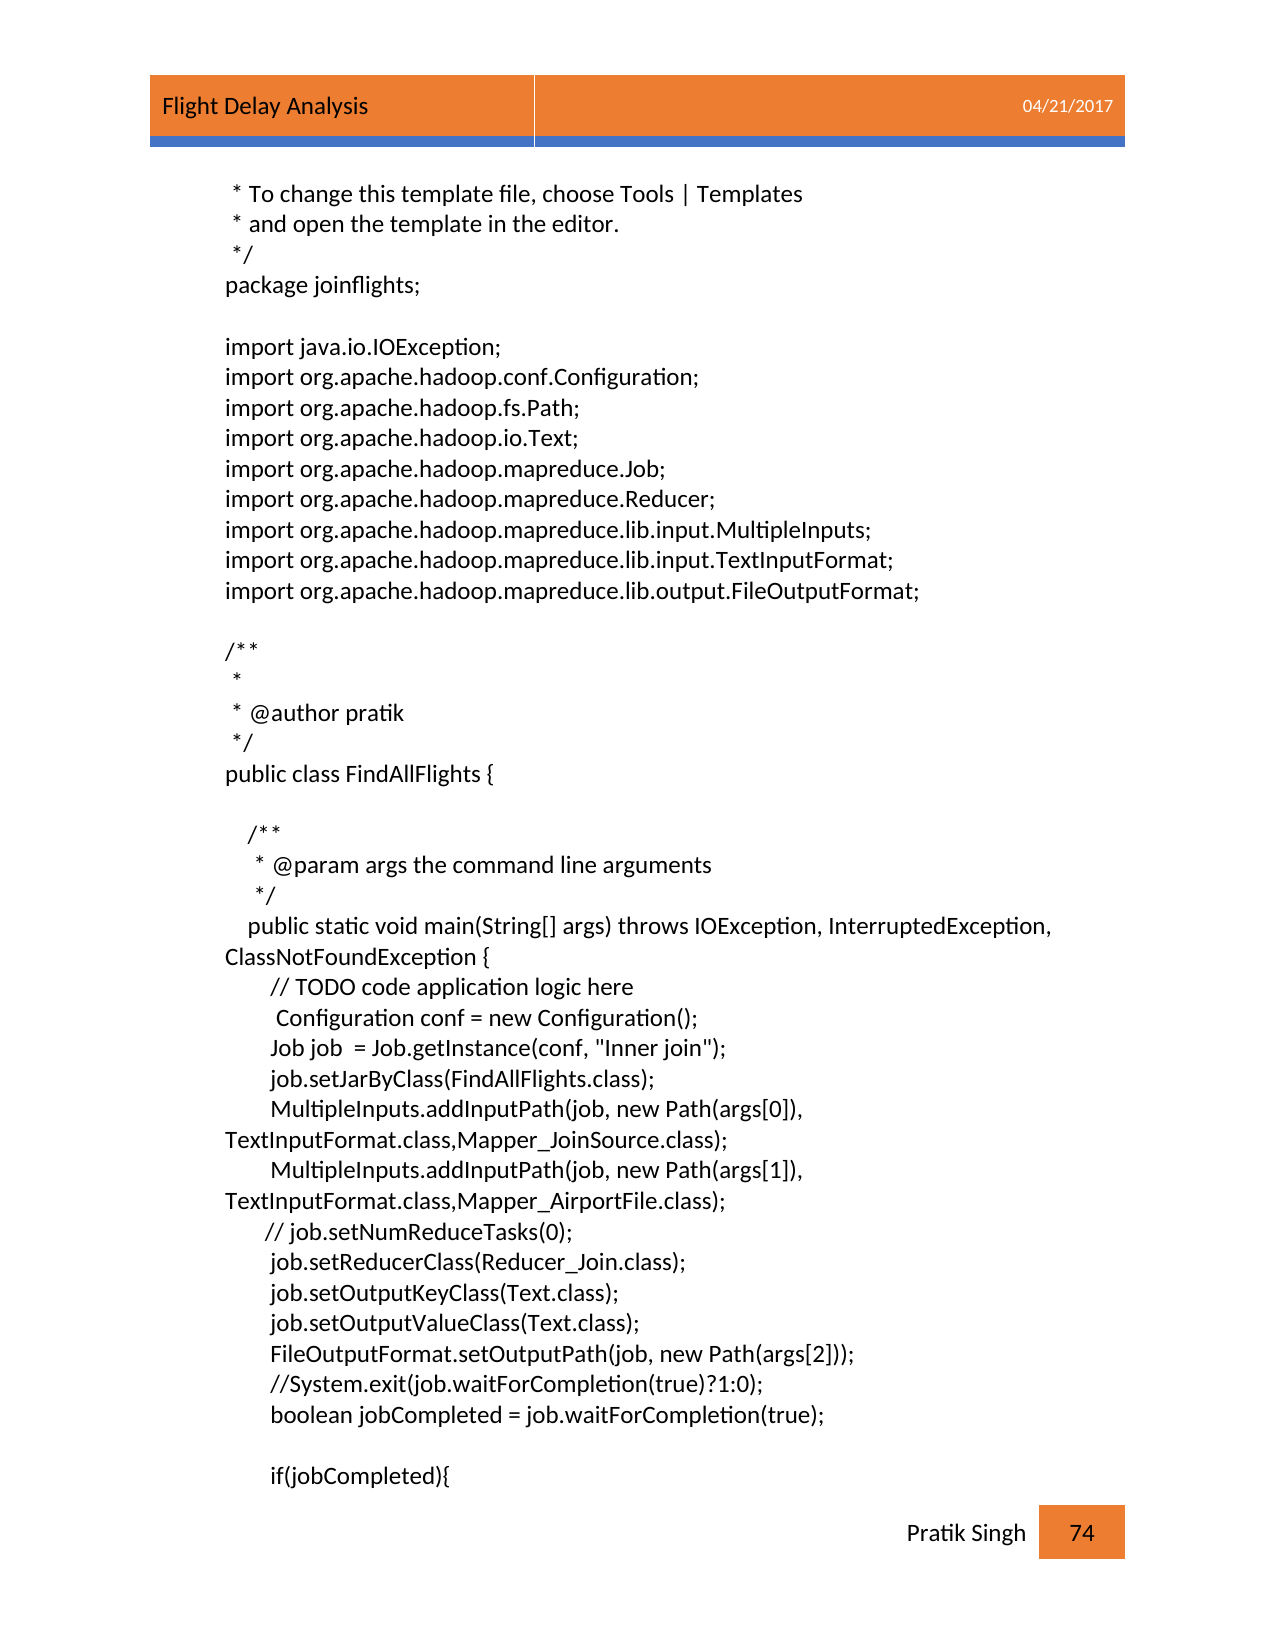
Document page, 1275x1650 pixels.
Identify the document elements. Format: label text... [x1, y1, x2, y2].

list /** [225, 819, 1125, 849]
list * @author pratik [225, 697, 1125, 727]
list */ [225, 727, 1125, 758]
list import org.apache.hadoop.mapreduce.lib.output.FileOutputFormat; [225, 575, 1125, 605]
list public static void main(String[] args) throws IOException, InterruptedException, ClassNotFoundException { [225, 911, 1125, 972]
list job.setOutputValueClass(Text.class); [225, 1307, 1125, 1338]
list import org.apache.hadoop.mapreduce.Reducer; [225, 483, 1125, 514]
list job.setJarByClass(FindAllFlights.class); [225, 1063, 1125, 1094]
list import org.apache.hadoop.mapreduce.lib.input.TextInputFormat; [225, 544, 1125, 575]
list import org.apache.hadoop.fs.Path; [225, 392, 1125, 422]
list boolean jobCompleted = job.waitForCompletion(true); [225, 1399, 1125, 1429]
list //System.exit(job.waitForCompletion(true)?1:0); [225, 1368, 1125, 1399]
list job.setReducerClass(Reducer_Join.class); [225, 1246, 1125, 1277]
list * [225, 666, 1125, 697]
list /** [225, 636, 1125, 666]
list public class FindAllFlights { [225, 758, 1125, 788]
list import java.io.IOException; [225, 331, 1125, 361]
list // TODO code application logic here [225, 972, 1125, 1002]
list * and open the template in the editor. [225, 208, 1125, 239]
list * To change this template file, choose Tools | Templates [225, 178, 1125, 208]
list MultipleInputs.addInputPath(job, new Path(args[1]), TextInputFormat.class,Mapper_AirportFile.class); [225, 1155, 1125, 1216]
list import org.apache.hadoop.conf.Configuration; [225, 361, 1125, 392]
list package joinflights; [225, 269, 1125, 300]
list import org.apache.hadoop.mapreduce.Job; [225, 453, 1125, 483]
list import org.apache.hadoop.mapreduce.lib.input.MultipleInputs; [225, 514, 1125, 544]
list if(jobCompleted){ [225, 1460, 1125, 1490]
list Job job = Job.getInstance(conf, "Inner join"); [225, 1033, 1125, 1063]
list */ [225, 239, 1125, 269]
list Configuration conf = new Configuration(); [225, 1002, 1125, 1033]
list FileOutputFormat.setOutputPath(job, new Path(args[2])); [225, 1338, 1125, 1368]
list MultipleInputs.addInputPath(job, new Path(args[0]), TextInputFormat.class,Mapper_JoinSource.class); [225, 1094, 1125, 1155]
list */ [225, 880, 1125, 911]
list job.setOutputKeyClass(Text.class); [225, 1277, 1125, 1307]
list * @param args the command line arguments [225, 849, 1125, 880]
list // job.setNumReduceTasks(0); [225, 1216, 1125, 1246]
list import org.apache.hadoop.io.Text; [225, 422, 1125, 453]
